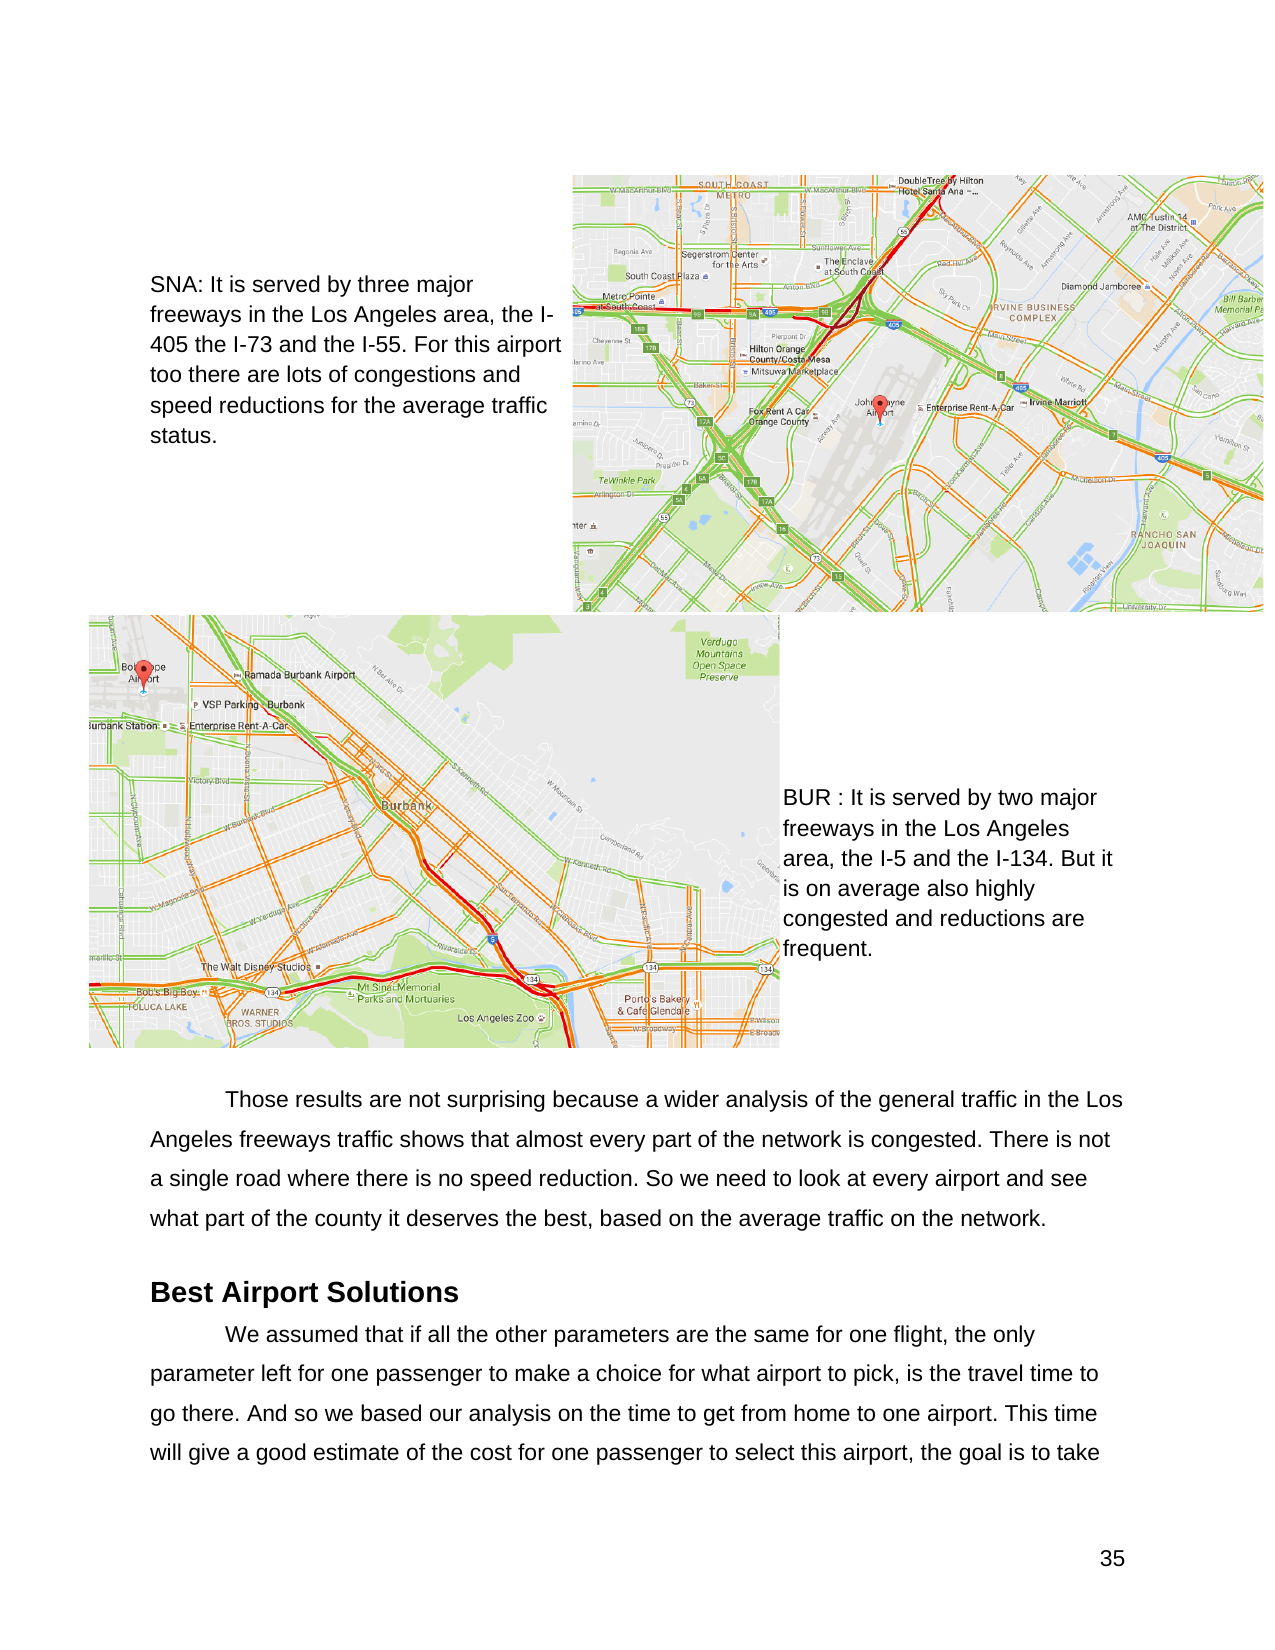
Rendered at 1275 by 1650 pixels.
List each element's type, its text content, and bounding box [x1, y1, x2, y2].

text Those results are not surprising because a wider analysis of the general traffic in the Los Angeles freeways traffic shows that almost every part of the network is congested. There is not a single road where there is no speed reduction. So we need to look at every airport and see what part of the county it deserves the best, based on the average traffic on the network. [150, 1086, 1125, 1231]
text SNA: It is served by three major freeways in the Los Angeles area, the I-405 the I-73 and the I-55. For this airport too there are lots of congestions and speed reductions for the average traffic status. [150, 271, 572, 448]
subtitle Best Airport Solutions [150, 1274, 1125, 1308]
picture [572, 175, 1264, 612]
text BUR : It is served by two major freeways in the Los Angeles area, the I-5 and the I-134. But it is on average also highly congested and reductions are frequent. [780, 784, 1125, 962]
picture [89, 615, 780, 1048]
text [150, 1321, 1125, 1465]
